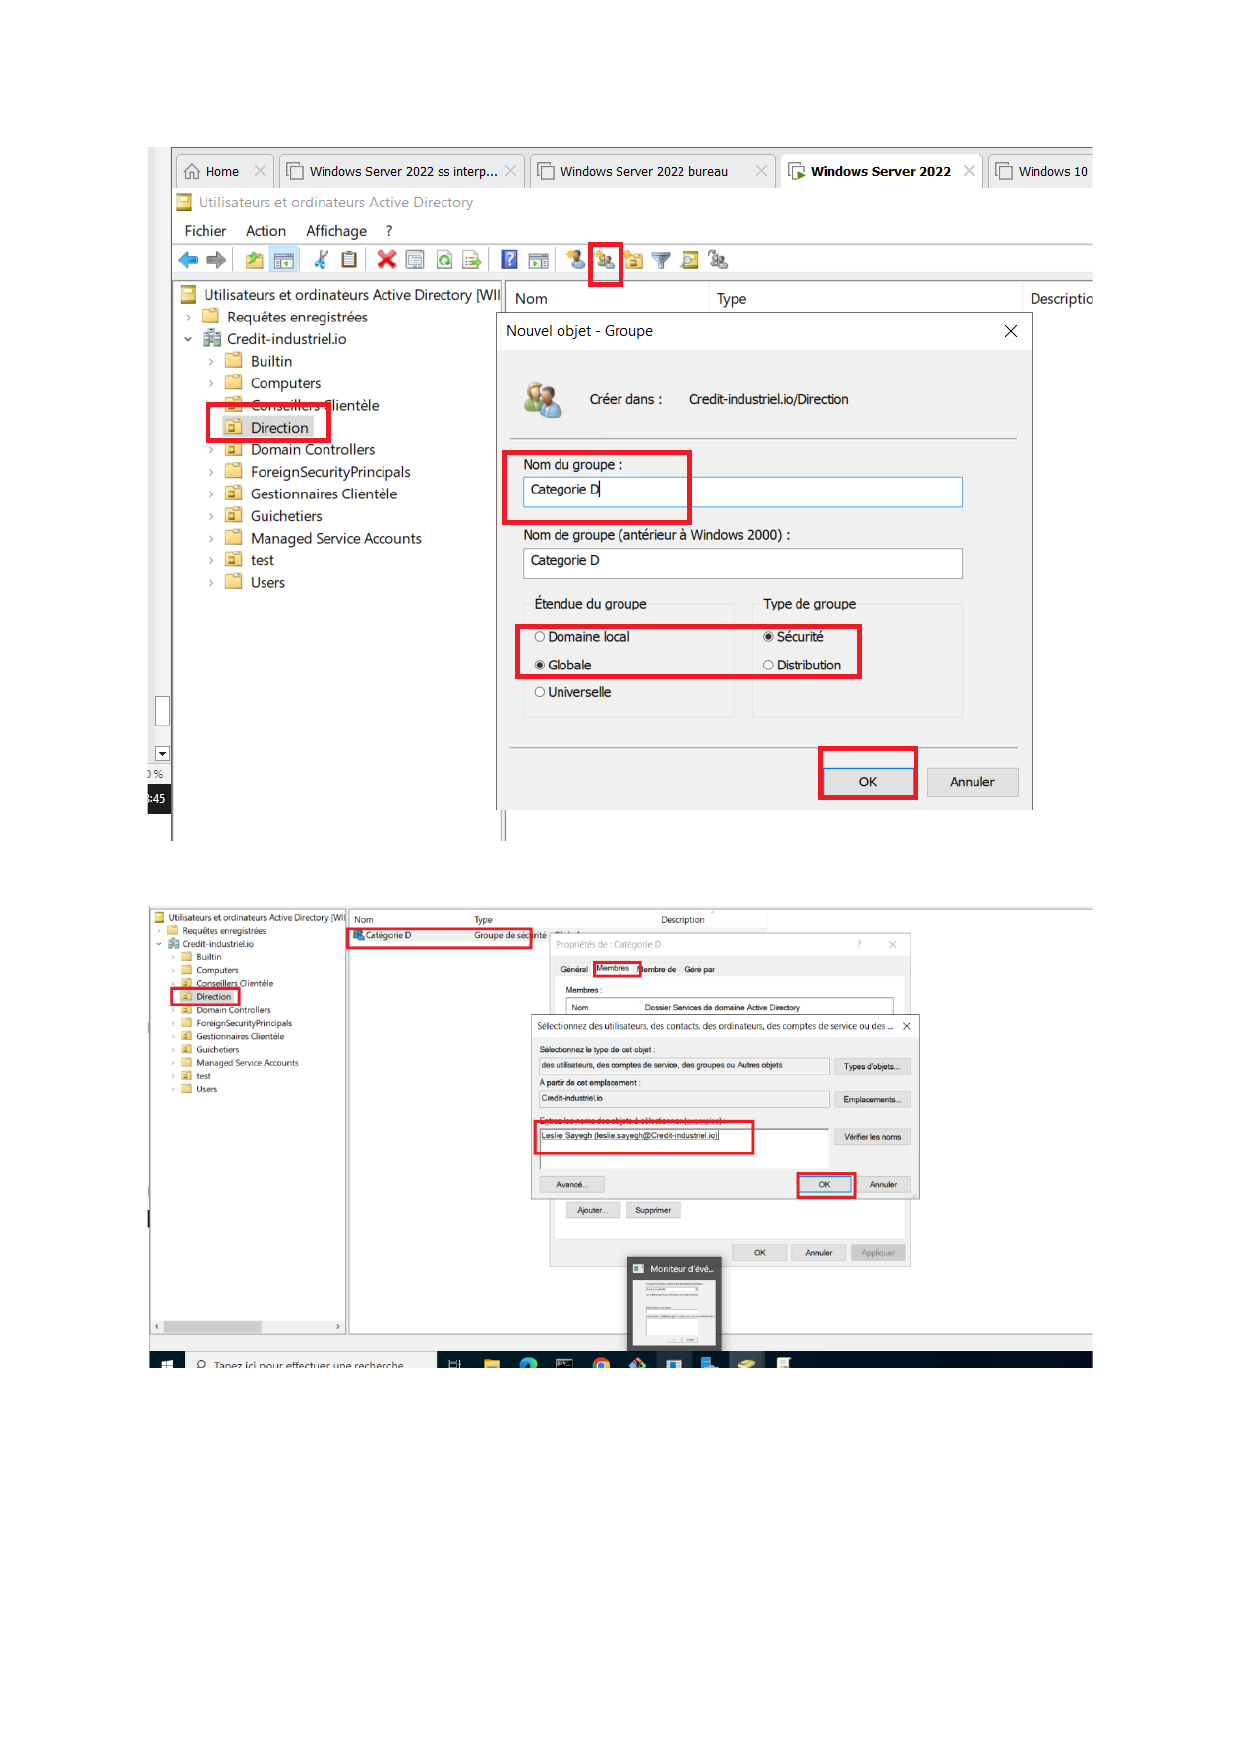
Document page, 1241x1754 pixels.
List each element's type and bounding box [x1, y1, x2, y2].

picture [147, 147, 1093, 841]
picture [147, 906, 1093, 1368]
